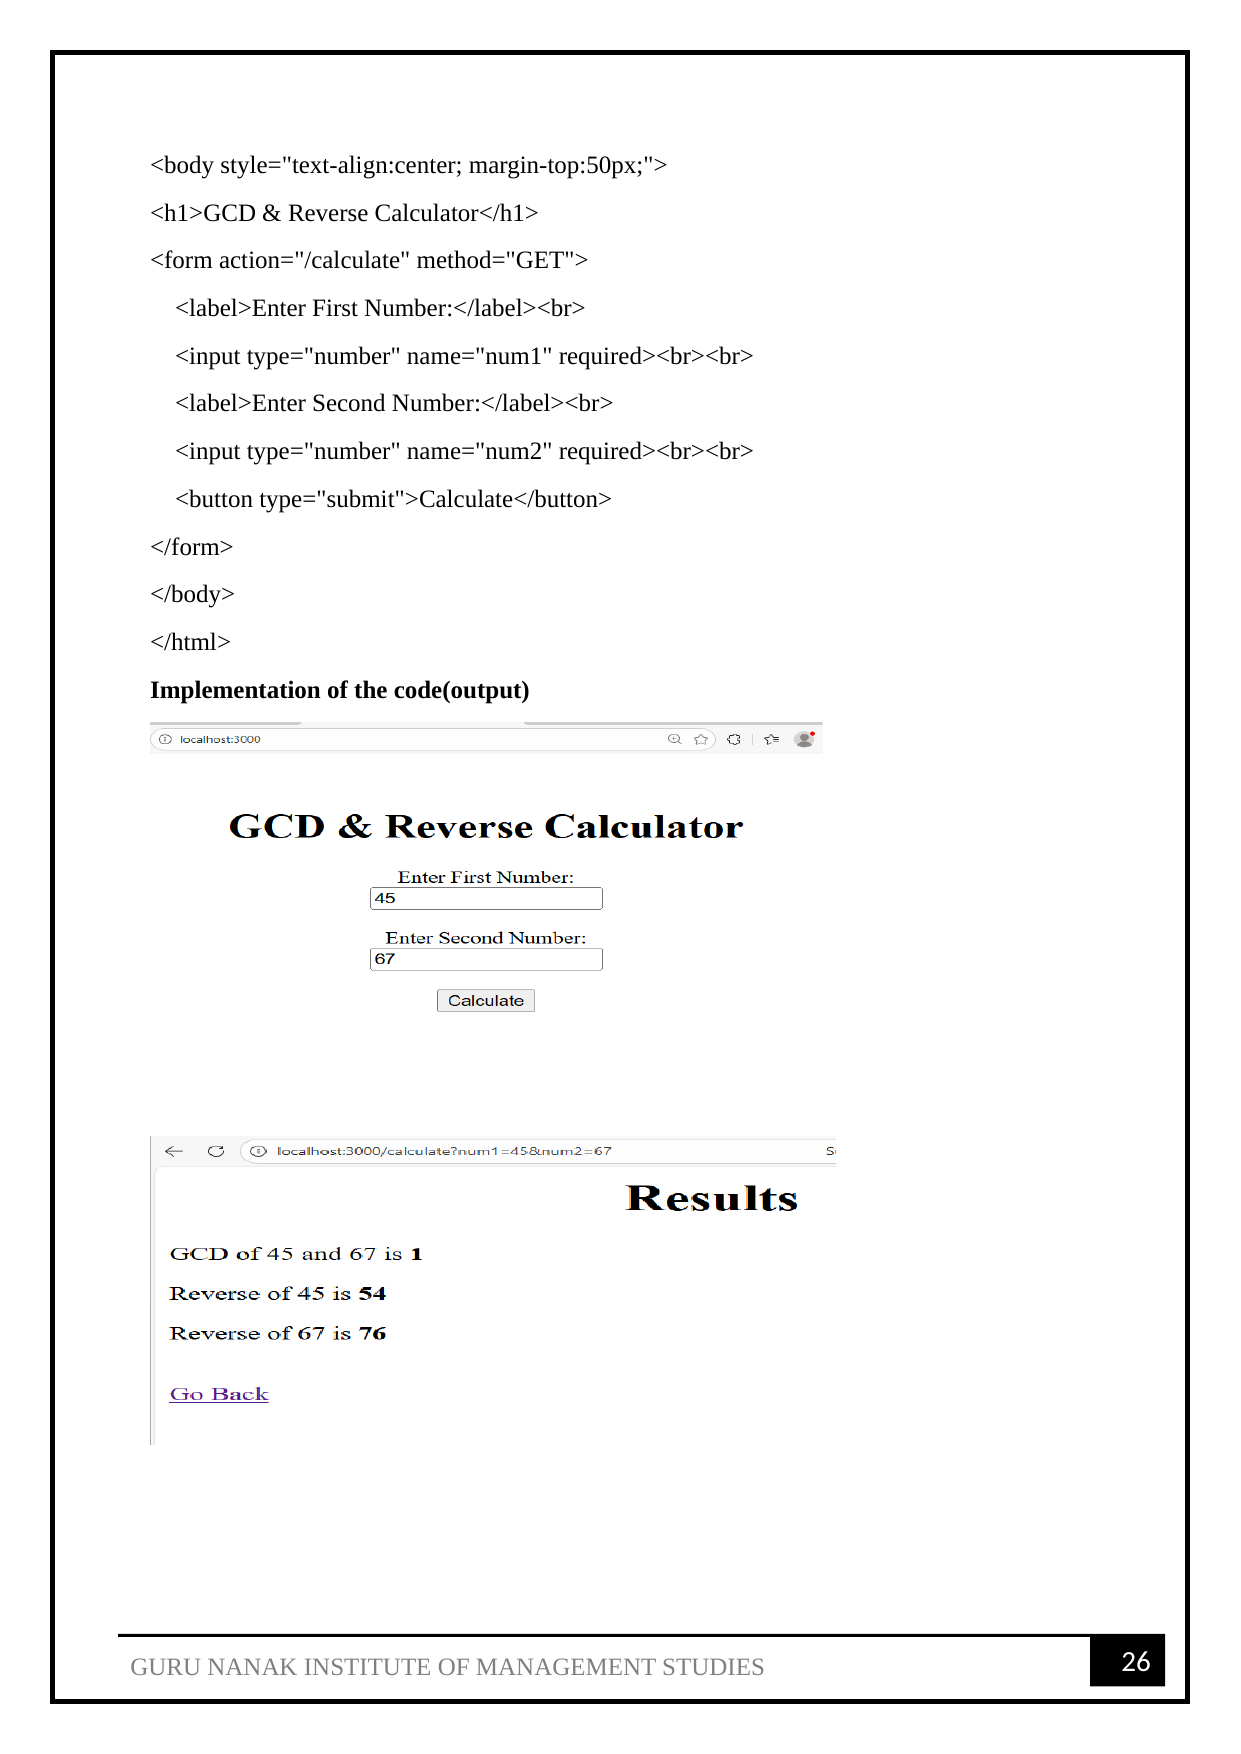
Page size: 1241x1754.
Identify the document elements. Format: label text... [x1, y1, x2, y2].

text <input type="number" name="num2" required><br><br> [150, 436, 1090, 465]
text <input type="number" name="num1" required><br><br> [150, 341, 1090, 369]
text <label>Enter Second Number:</label><br> [150, 388, 1090, 417]
picture [150, 1136, 837, 1445]
text <label>Enter First Number:</label><br> [150, 293, 1090, 322]
text Implementation of the code(output) [150, 675, 1090, 703]
text <form action="/calculate" method="GET"> [150, 245, 1090, 274]
text <body style="text-align:center; margin-top:50px;"> [150, 150, 1090, 179]
picture [150, 722, 823, 1067]
text <h1>GCD & Reverse Calculator</h1> [150, 198, 1090, 226]
text </form> [150, 532, 1090, 560]
text <button type="submit">Calculate</button> [150, 484, 1090, 513]
text </html> [150, 627, 1090, 656]
text </body> [150, 579, 1090, 608]
